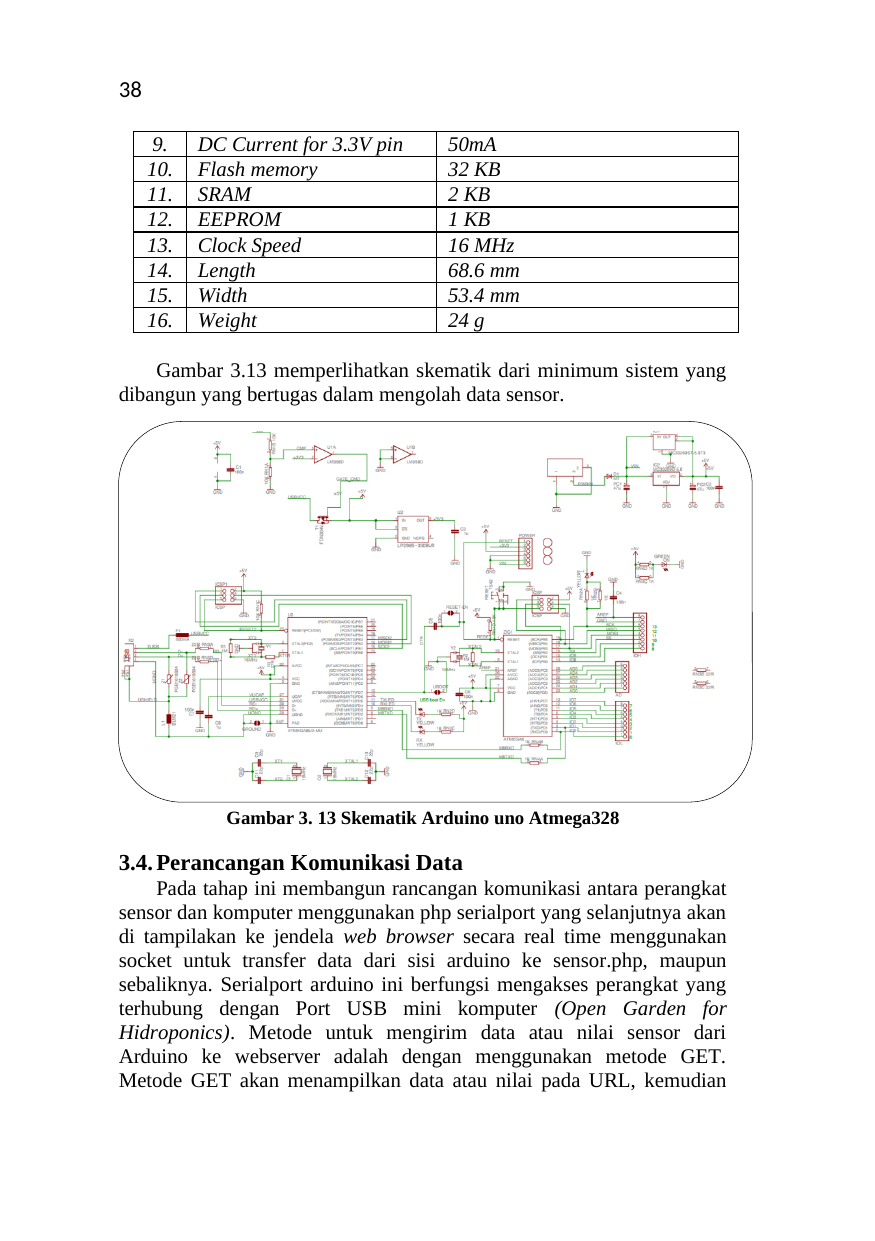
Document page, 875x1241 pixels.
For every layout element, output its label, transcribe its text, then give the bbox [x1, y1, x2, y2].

table_cell 9. [134, 132, 186, 156]
table_cell 1 KB [437, 208, 738, 231]
table_cell EEPROM [187, 208, 436, 231]
table_cell Weight [187, 308, 436, 332]
table_cell Length [187, 258, 436, 282]
table_cell 13. [134, 233, 186, 257]
picture [118, 749, 138, 786]
table_cell DC Current for 3.3V pin [187, 132, 436, 156]
table_cell SRAM [187, 182, 436, 206]
table_cell 32 KB [437, 157, 738, 181]
table_cell 24 g [437, 308, 738, 332]
table_cell Width [187, 283, 436, 307]
table_cell 53.4 mm [437, 283, 738, 307]
table_cell 14. [134, 258, 186, 282]
table_cell 2 KB [437, 182, 738, 206]
table_cell 10. [134, 157, 186, 181]
picture [119, 431, 727, 786]
table_cell 11. [134, 182, 186, 206]
table_cell 16. [134, 308, 186, 332]
table_cell 12. [134, 208, 186, 231]
text Gambar 3.13 memperlihatkan skematik dari minimum sistem yang dibangun yang bertugas dalam mengolah data sensor. [118, 358, 727, 406]
table_cell 16 MHz [437, 233, 738, 257]
table_cell Flash memory [187, 157, 436, 181]
text Gambar 3. 13 Skematik Arduino uno Atmega328 [118, 807, 727, 828]
table_cell 15. [134, 283, 186, 307]
table_cell 68.6 mm [437, 258, 738, 282]
table_cell Clock Speed [187, 233, 436, 257]
subtitle Perancangan Komunikasi Data [118, 849, 727, 876]
picture [118, 431, 146, 475]
table_cell 50mA [437, 132, 738, 156]
